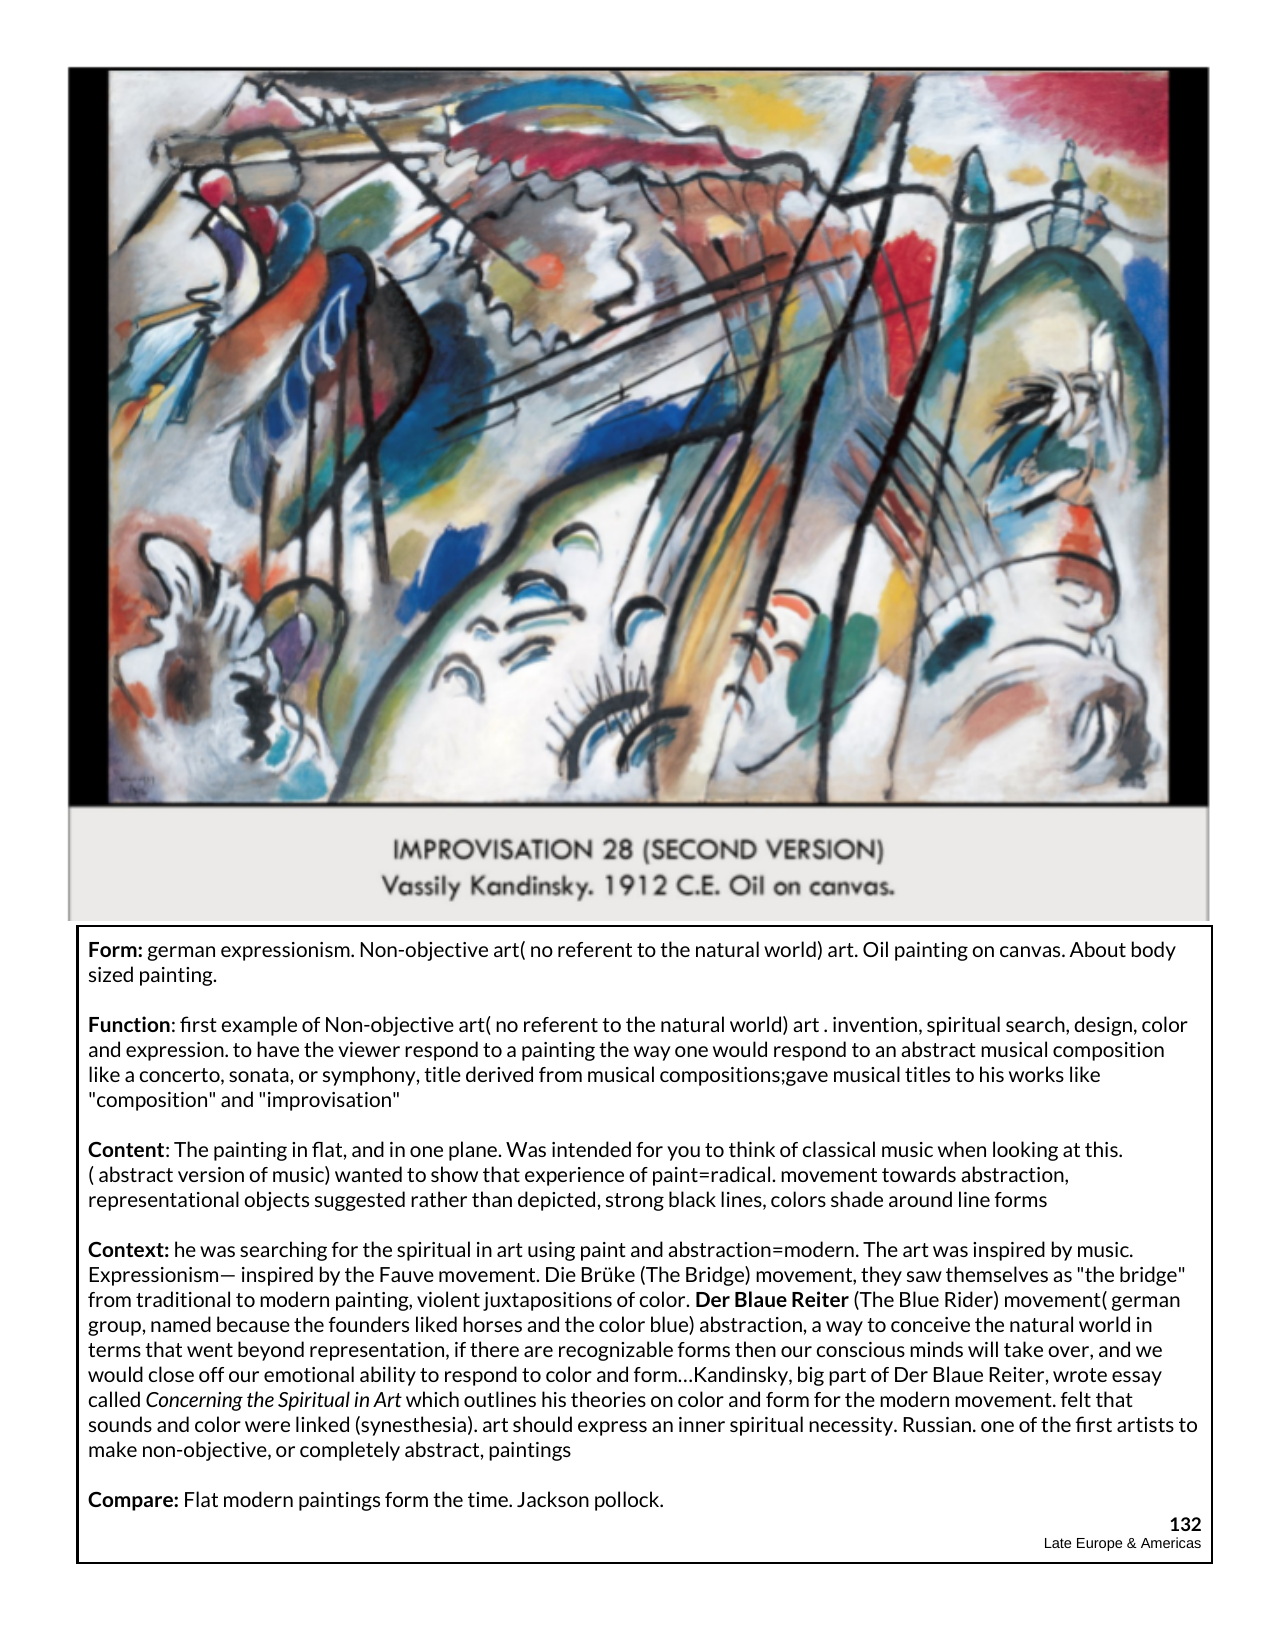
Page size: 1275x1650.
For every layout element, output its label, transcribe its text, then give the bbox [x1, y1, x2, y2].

table_header Form: german expressionism. Non-objective art( no referent to the natural world) art. Oil painting on canvas. About body sized painting. Function: first example of Non-objective art( no referent to the natural world) art . invention, spiritual search, design, color and expression. to have the viewer respond to a painting the way one would respond to an abstract musical composition like a concerto, sonata, or symphony, title derived from musical compositions;gave musical titles to his works like "composition" and "improvisation" Content: The painting in flat, and in one plane. Was intended for you to think of classical music when looking at this. ( abstract version of music) wanted to show that experience of paint=radical. movement towards abstraction, representational objects suggested rather than depicted, strong black lines, colors shade around line forms Context: he was searching for the spiritual in art using paint and abstraction=modern. The art was inspired by music. Expressionism— inspired by the Fauve movement. Die Brüke (The Bridge) movement, they saw themselves as "the bridge" from traditional to modern painting, violent juxtapositions of color. Der Blaue Reiter (The Blue Rider) movement( german group, named because the founders liked horses and the color blue) abstraction, a way to conceive the natural world in terms that went beyond representation, if there are recognizable forms then our conscious minds will take over, and we would close off our emotional ability to respond to color and form…Kandinsky, big part of Der Blaue Reiter, wrote essay called Concerning the Spiritual in Art which outlines his theories on color and form for the modern movement. felt that sounds and color were linked (synesthesia). art should express an inner spiritual necessity. Russian. one of the first artists to make non-objective, or completely abstract, paintings Compare: Flat modern paintings form the time. Jackson pollock. 132 Late Europe & Americas [79, 927, 1211, 1562]
picture [0, 0, 1275, 921]
